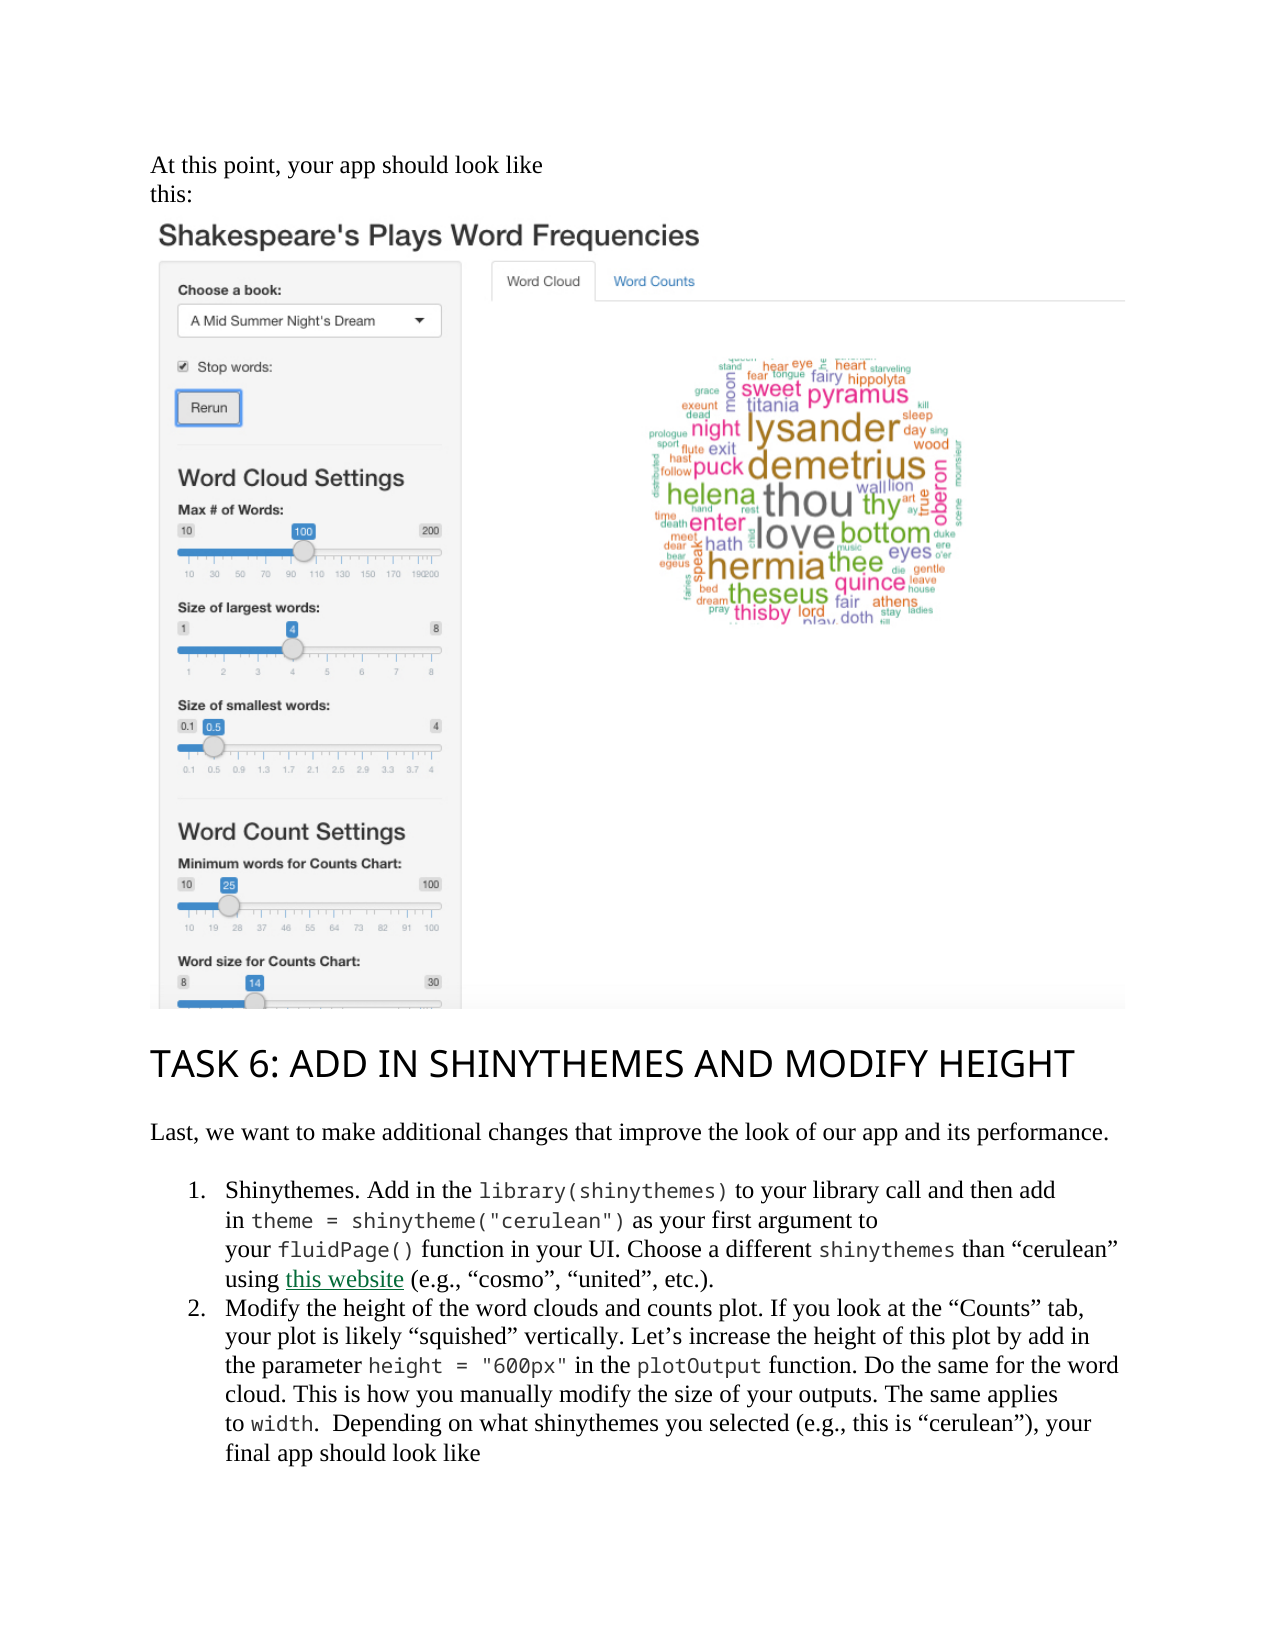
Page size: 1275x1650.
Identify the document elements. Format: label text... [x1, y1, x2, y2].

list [187, 1293, 1125, 1467]
picture [150, 207, 1125, 1009]
text At this point, your app should look like this: [150, 150, 1125, 207]
list Shinythemes. Add in the library(shinythemes) to your library call and then add in theme = shinytheme("cerulean") as your first argument to your fluidPage() function in your UI. Choose a different shinythemes than “cerulean” using this website (e.g., “cosmo”, “united”, etc.). [187, 1175, 1125, 1293]
text Last, we want to make additional changes that improve the look of our app and its performance. [150, 1117, 1125, 1146]
text TASK 6: ADD IN SHINYTHEMES AND MODIFY HEIGHT [150, 1037, 1125, 1088]
